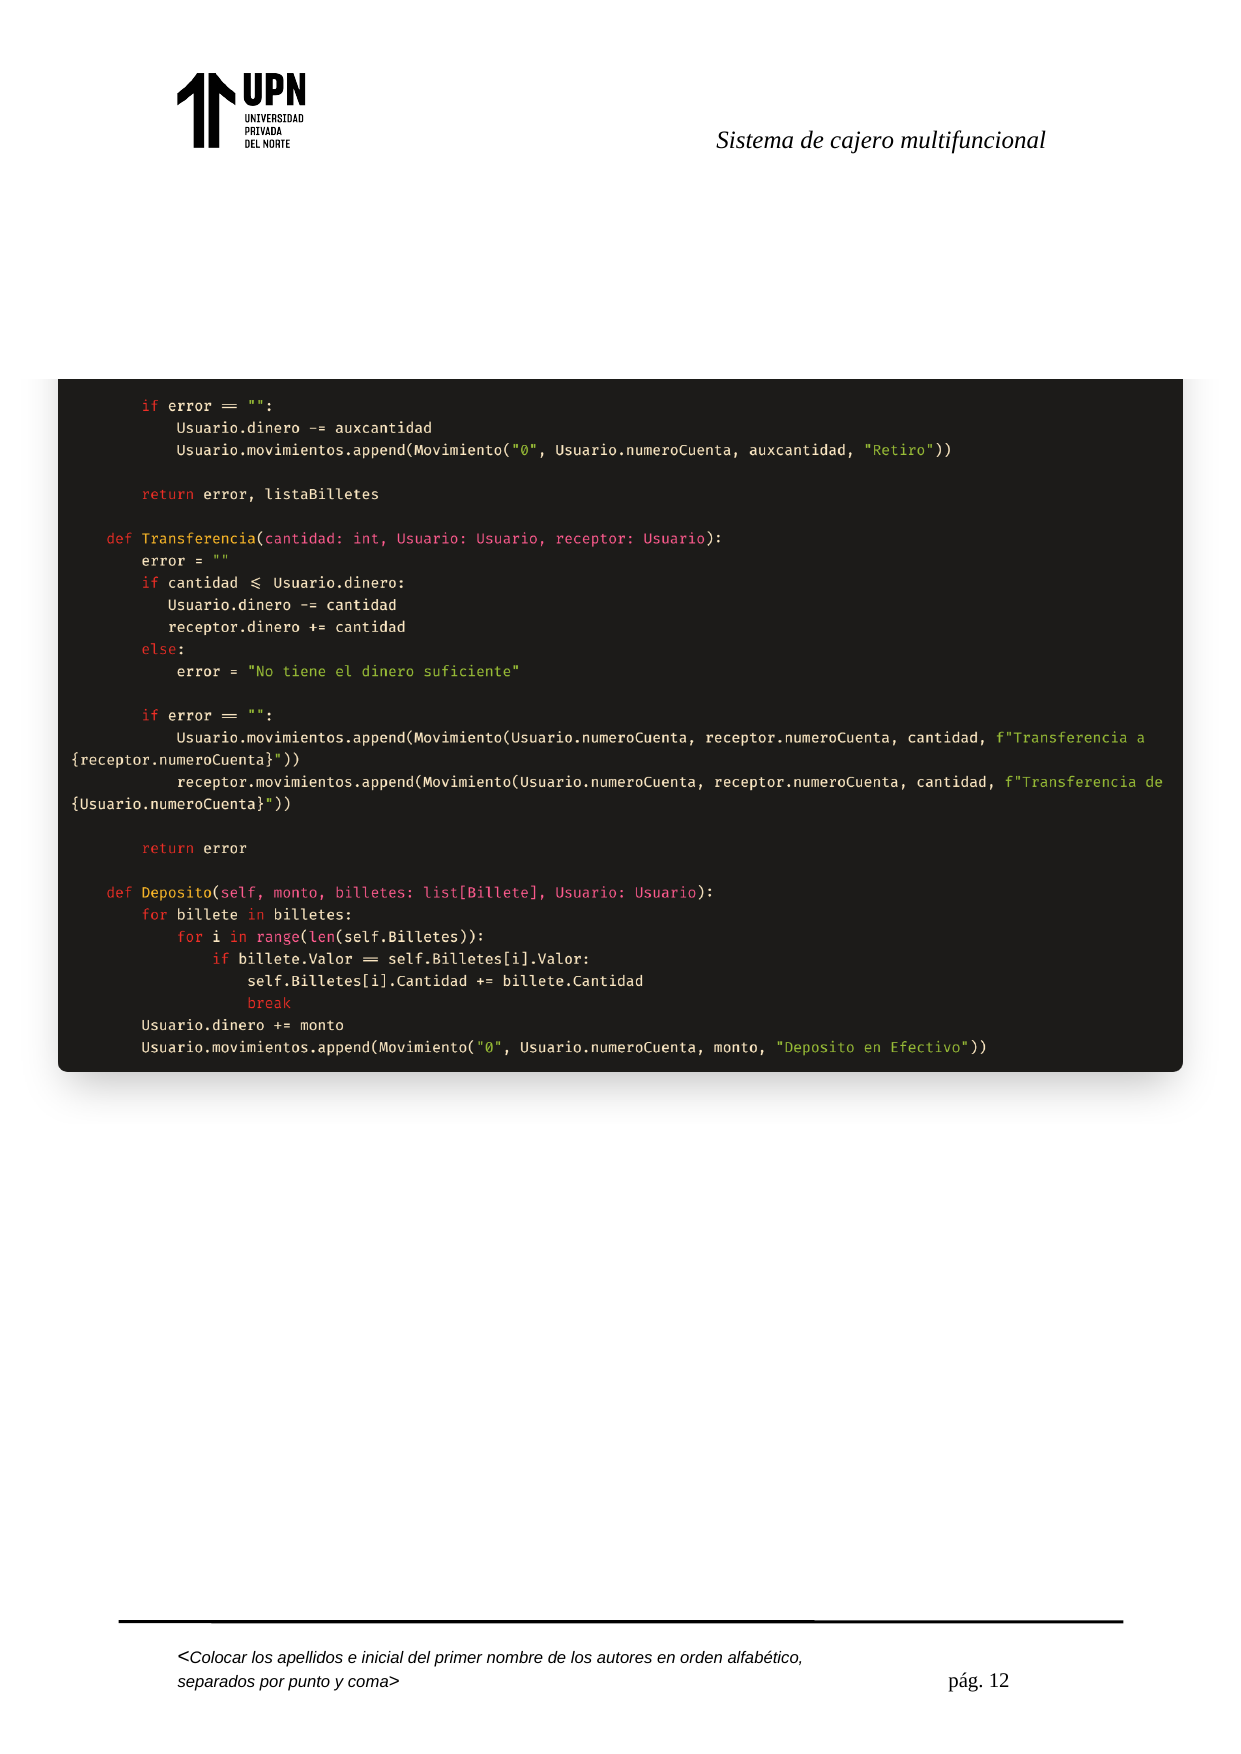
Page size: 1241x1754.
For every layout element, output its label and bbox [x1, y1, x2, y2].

picture [177, 73, 306, 148]
picture [6, 379, 1235, 1124]
